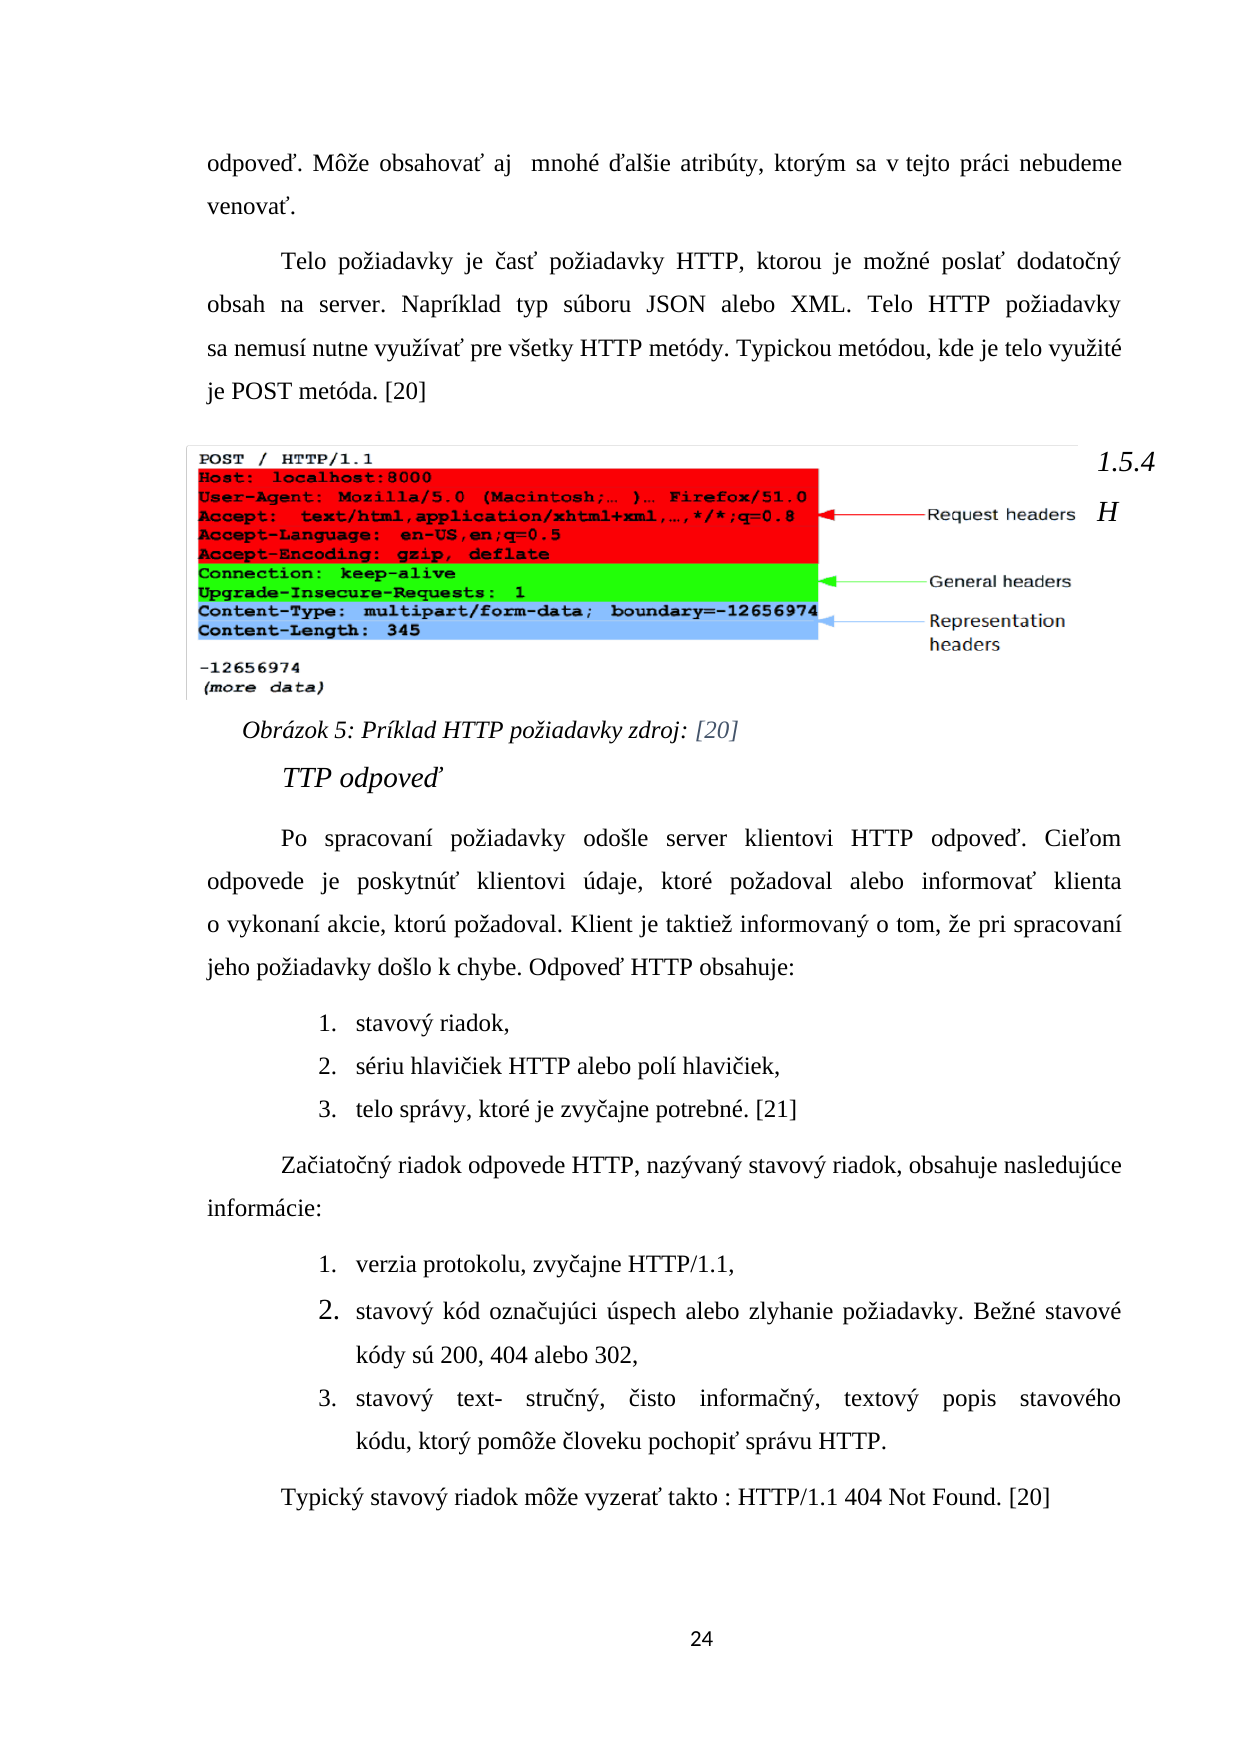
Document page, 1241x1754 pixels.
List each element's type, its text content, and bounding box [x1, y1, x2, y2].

list sériu hlavičiek HTTP alebo polí hlavičiek, [318, 1051, 1122, 1080]
text Po spracovaní požiadavky odošle server klientovi HTTP odpoveď. Cieľom odpovede je poskytnúť klientovi údaje, ktoré požadoval alebo informovať klienta o vykonaní akcie, ktorú požadoval. Klient je taktiež informovaný o tom, že pri spracovaní jeho požiadavky došlo k chybe. Odpoveď HTTP obsahuje: [207, 823, 1122, 981]
list stavový text- stručný, čisto informačný, textový popis stavového kódu, ktorý pomôže človeku pochopiť správu HTTP. [318, 1383, 1122, 1455]
list telo správy, ktoré je zvyčajne potrebné. [318, 1094, 1122, 1123]
list stavový riadok, [318, 1008, 1122, 1037]
text Typický stavový riadok môže vyzerať takto : HTTP/1.1 404 Not Found. [207, 1482, 1122, 1510]
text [207, 148, 1122, 219]
text Telo požiadavky je časť požiadavky HTTP, ktorou je možné poslať dodatočný obsah na server. Napríklad typ súboru JSON alebo XML. Telo HTTP požiadavky sa nemusí nutne využívať pre všetky HTTP metódy. Typickou metódou, kde je telo využité je POST metóda. [207, 246, 1122, 404]
picture [172, 432, 1078, 700]
list verzia protokolu, zvyčajne HTTP/1.1, [318, 1249, 1122, 1277]
text Začiatočný riadok odpovede HTTP, nazývaný stavový riadok, obsahuje nasledujúce informácie: [207, 1150, 1122, 1222]
list stavový kód označujúci úspech alebo zlyhanie požiadavky. Bežné stavové kódy sú 200, 404 alebo 302, [318, 1292, 1122, 1368]
